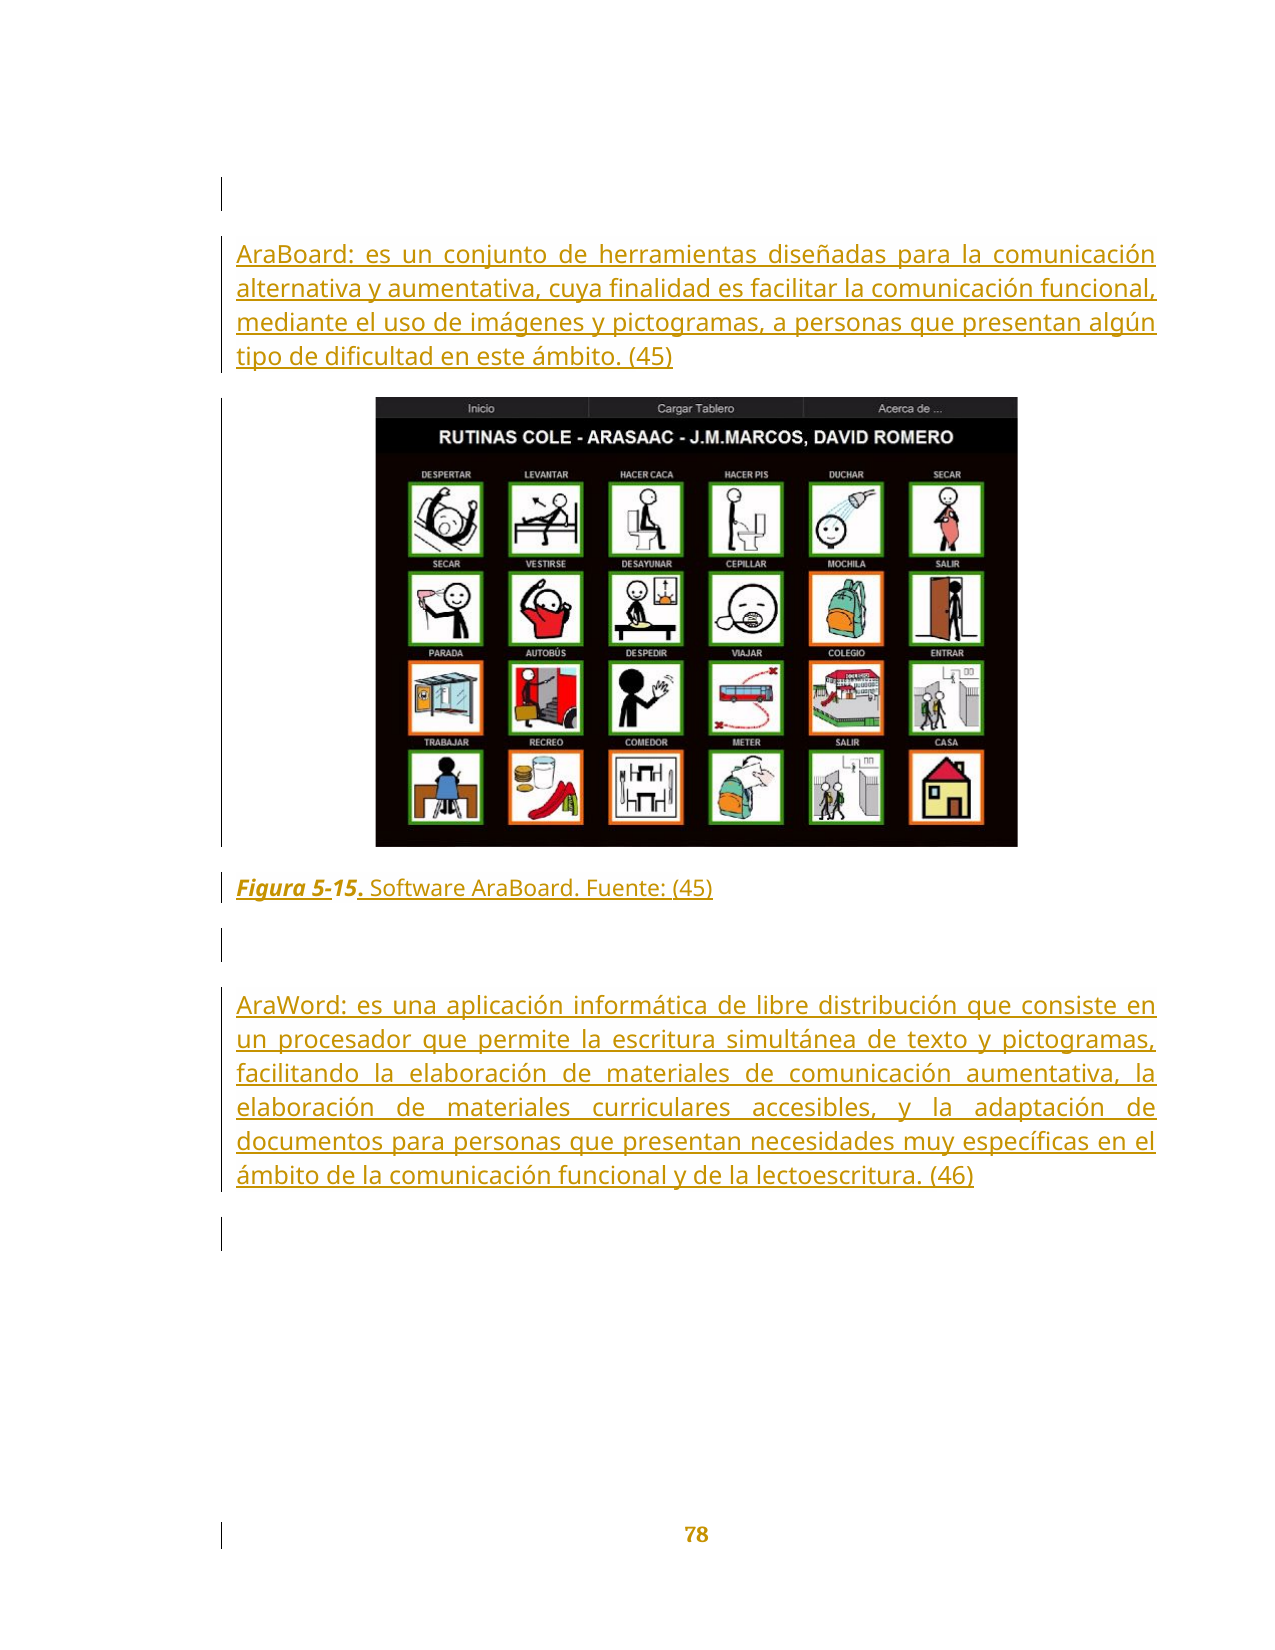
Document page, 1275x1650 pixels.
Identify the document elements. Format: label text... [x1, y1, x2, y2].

picture [375, 397, 1018, 847]
text 15 [679, 872, 1157, 903]
